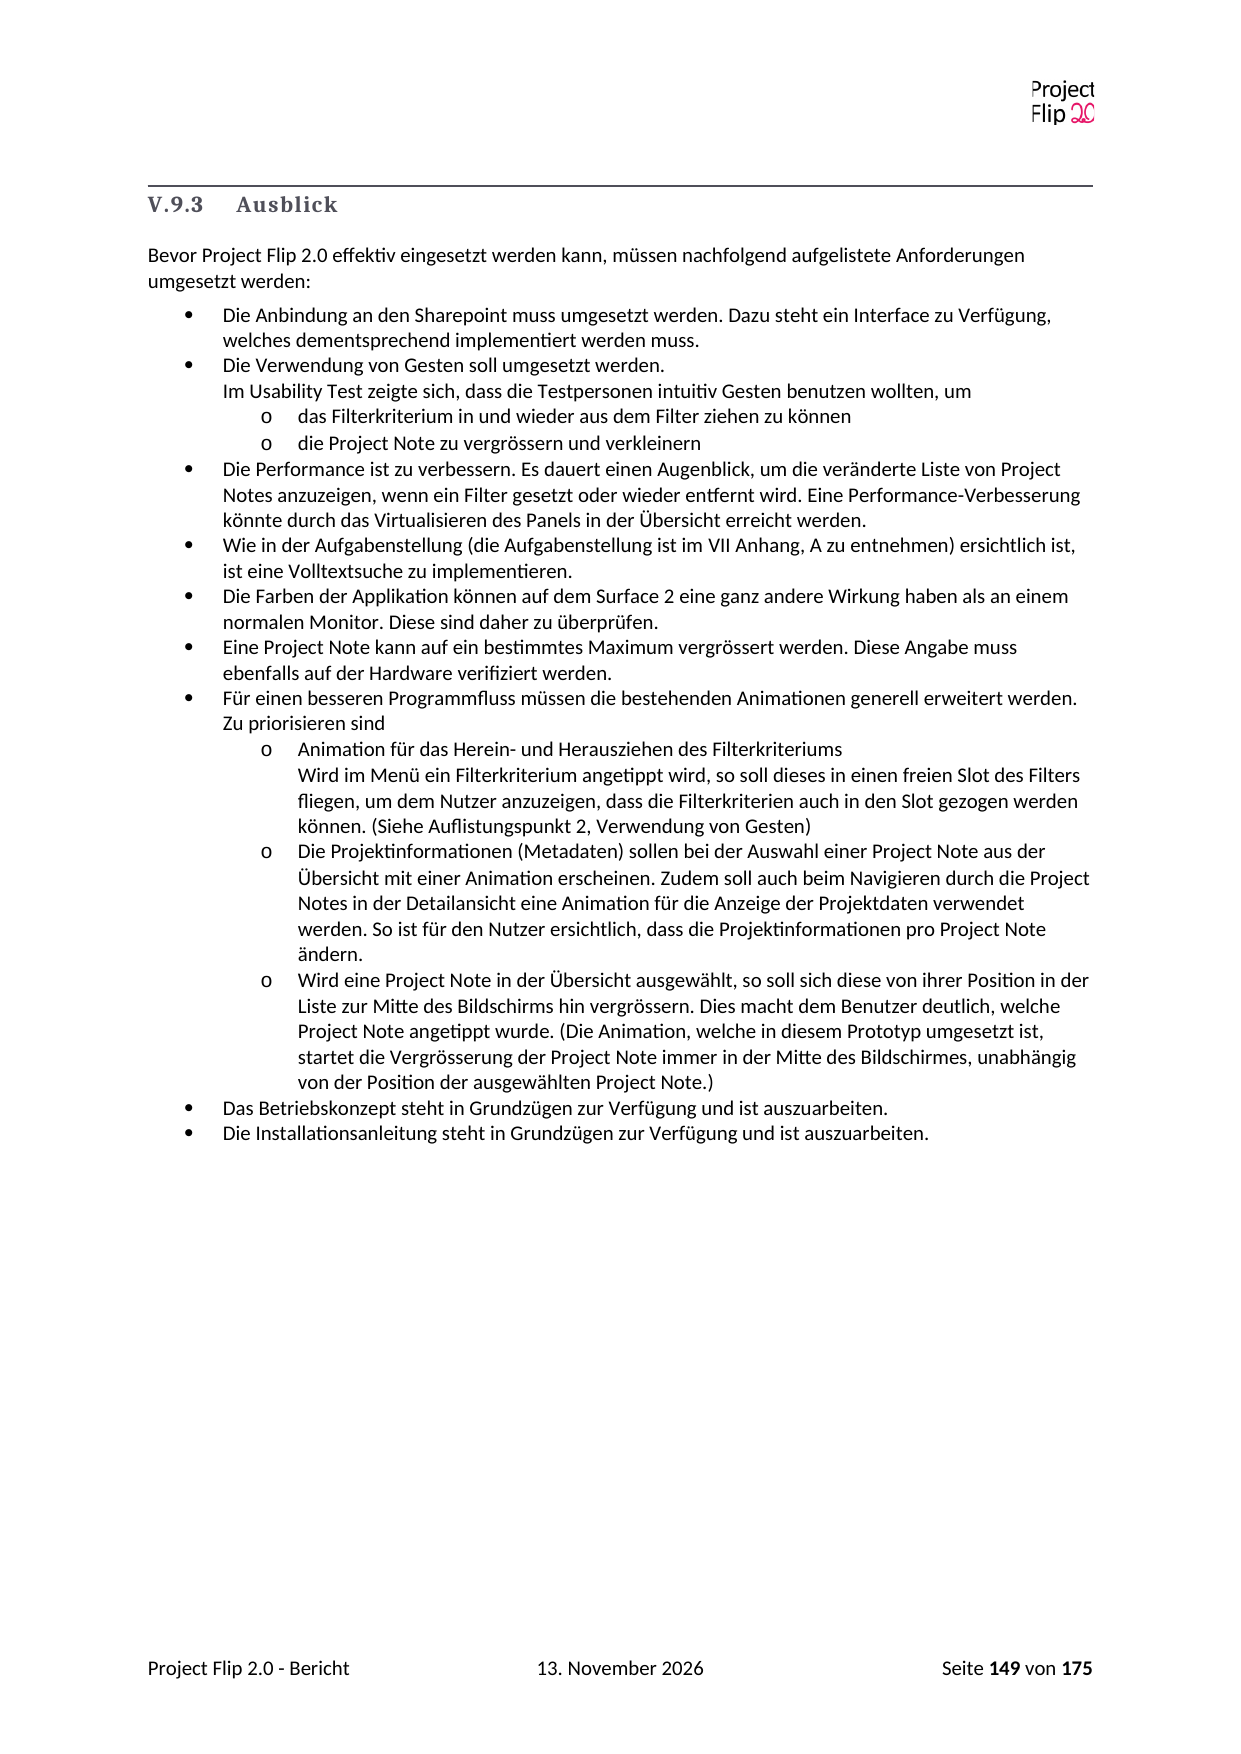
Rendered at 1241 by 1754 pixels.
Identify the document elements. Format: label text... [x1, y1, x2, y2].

list Die Verwendung von Gesten soll umgesetzt werden. Im Usability Test zeigte sich, dass die Testpersonen intuitiv Gesten benutzen wollten, um [185, 353, 1093, 403]
text Bevor Project Flip 2.0 effektiv eingesetzt werden kann, müssen nachfolgend aufgelistete Anforderungen umgesetzt werden: [148, 243, 1093, 293]
list Animation für das Herein- und Herausziehen des Filterkriteriums Wird im Menü ein Filterkriterium angetippt wird, so soll dieses in einen freien Slot des Filters fliegen, um dem Nutzer anzuzeigen, dass die Filterkriterien auch in den Slot gezogen werden können. (Siehe Auflistungspunkt 2, Verwendung von Gesten) [260, 736, 1093, 839]
list Die Projektinformationen (Metadaten) sollen bei der Auswahl einer Project Note aus der Übersicht mit einer Animation erscheinen. Zudem soll auch beim Navigieren durch die Project Notes in der Detailansicht eine Animation für die Anzeige der Projektdaten verwendet werden. So ist für den Nutzer ersichtlich, dass die Projektinformationen pro Project Note ändern. [260, 839, 1093, 967]
list das Filterkriterium in und wieder aus dem Filter ziehen zu können [260, 403, 1093, 430]
list Die Anbindung an den Sharepoint muss umgesetzt werden. Dazu steht ein Interface zu Verfügung, welches dementsprechend implementiert werden muss. [185, 302, 1093, 353]
list die Project Note zu vergrössern und verkleinern [260, 430, 1093, 456]
picture [1081, 79, 1097, 124]
list Wird eine Project Note in der Übersicht ausgewählt, so soll sich diese von ihrer Position in der Liste zur Mitte des Bildschirms hin vergrössern. Dies macht dem Benutzer deutlich, welche Project Note angetippt wurde. (Die Animation, welche in diesem Prototyp umgesetzt ist, startet die Vergrösserung der Project Note immer in der Mitte des Bildschirmes, unabhängig von der Position der ausgewählten Project Note.) [260, 967, 1093, 1095]
list Die Farben der Applikation können auf dem Surface 2 eine ganz andere Wirkung haben als an einem normalen Monitor. Diese sind daher zu überprüfen. [185, 583, 1093, 634]
list Die Installationsanleitung steht in Grundzügen zur Verfügung und ist auszuarbeiten. [185, 1120, 1093, 1146]
list Die Performance ist zu verbessern. Es dauert einen Augenblick, um die veränderte Liste von Project Notes anzuzeigen, wenn ein Filter gesetzt oder wieder entfernt wird. Eine Performance-Verbesserung könnte durch das Virtualisieren des Panels in der Übersicht erreicht werden. [185, 456, 1093, 533]
list Wie in der Aufgabenstellung (die Aufgabenstellung ist im VII Anhang, A zu entnehmen) ersichtlich ist, ist eine Volltextsuche zu implementieren. [185, 533, 1093, 583]
subtitle Ausblick [148, 187, 1093, 218]
list Das Betriebskonzept steht in Grundzügen zur Verfügung und ist auszuarbeiten. [185, 1095, 1093, 1120]
list Eine Project Note kann auf ein bestimmtes Maximum vergrössert werden. Diese Angabe muss ebenfalls auf der Hardware verifiziert werden. [185, 634, 1093, 685]
list Für einen besseren Programmfluss müssen die bestehenden Animationen generell erweitert werden. Zu priorisieren sind [185, 685, 1093, 736]
